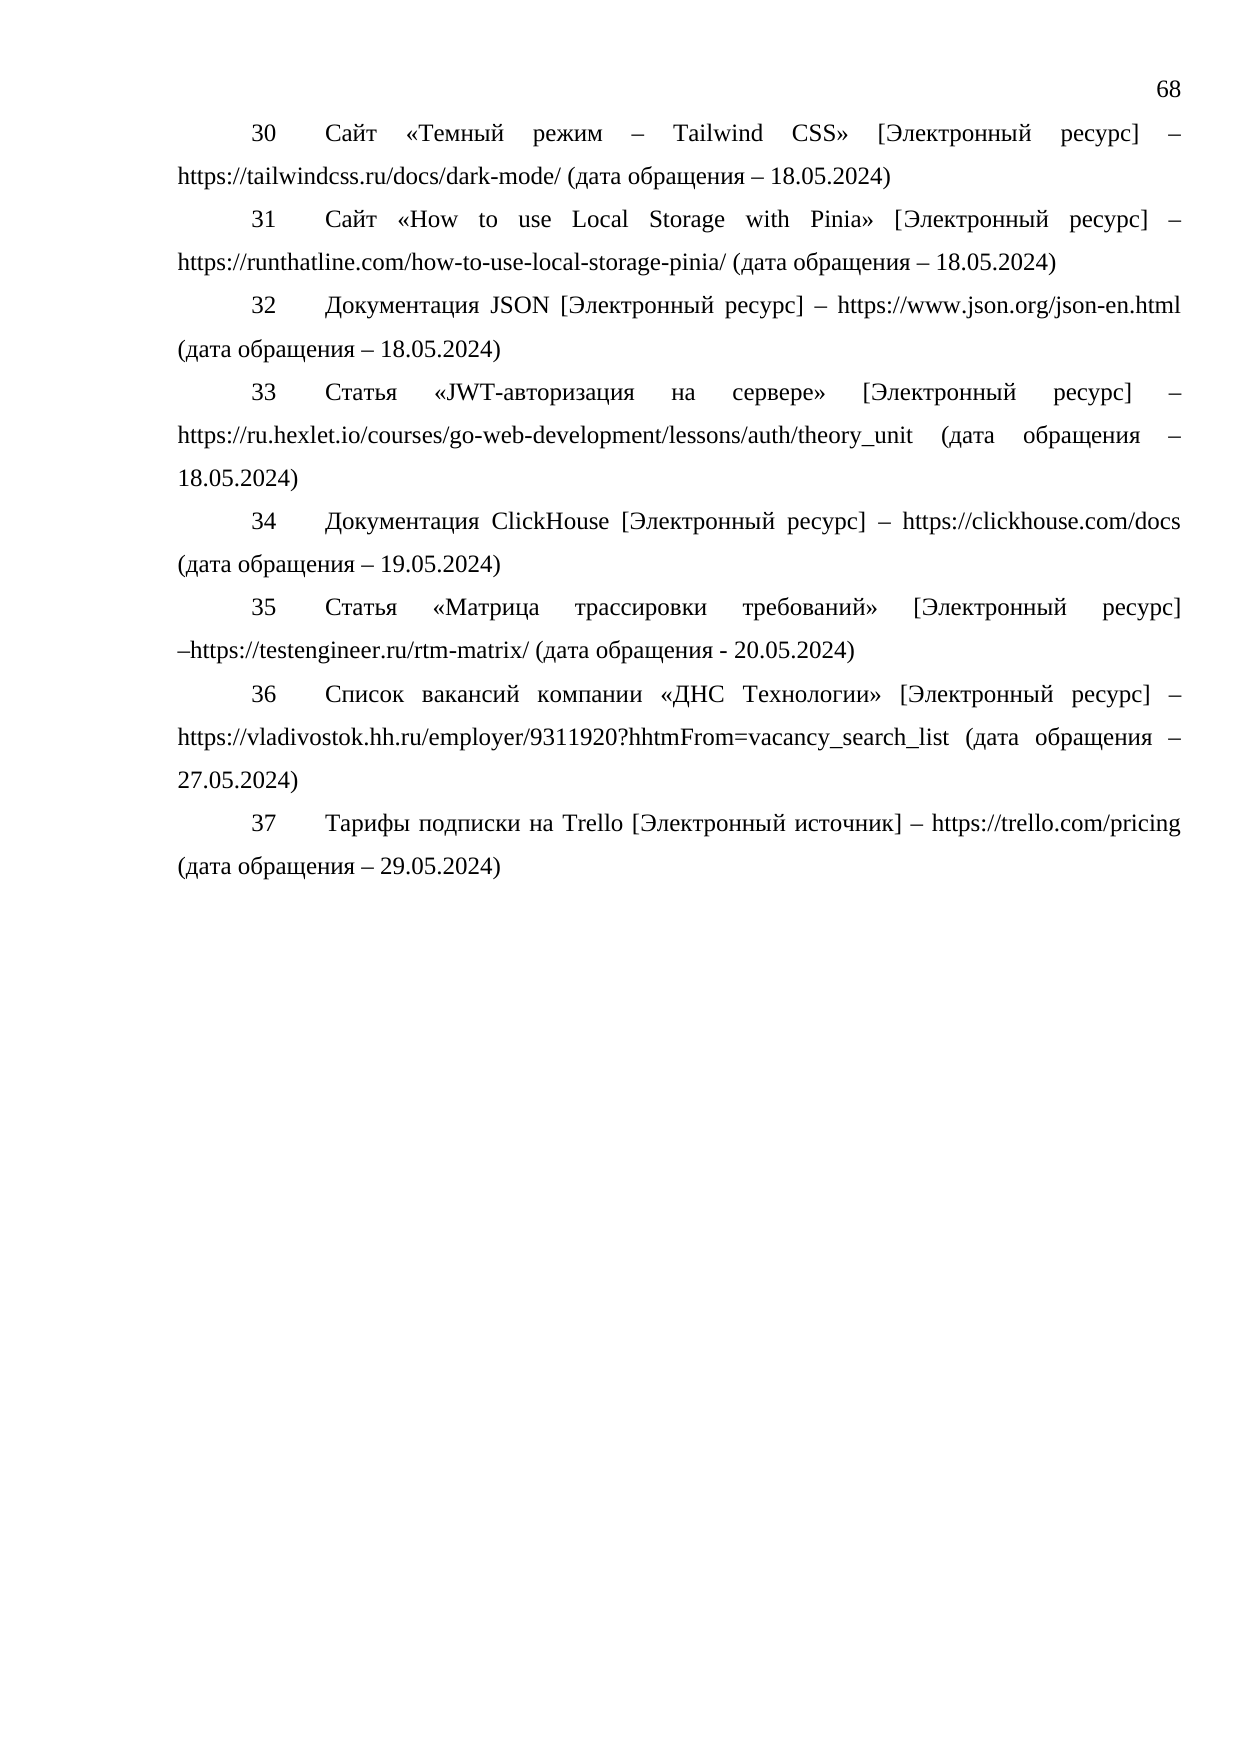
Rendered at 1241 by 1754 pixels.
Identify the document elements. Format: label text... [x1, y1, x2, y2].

list Тарифы подписки на Trello [Электронный источник] – https://trello.com/pricing (дата обращения – 29.05.2024) [177, 808, 1181, 880]
list Статья «JWT-авторизация на сервере» [Электронный ресурс] – https://ru.hexlet.io/courses/go-web-development/lessons/auth/theory_unit (дата обращения – 18.05.2024) [177, 377, 1181, 492]
list Статья «Матрица трассировки требований» [Электронный ресурс] –https://testengineer.ru/rtm-matrix/ (дата обращения - 20.05.2024) [177, 592, 1181, 664]
list Документация ClickHouse [Электронный ресурс] – https://clickhouse.com/docs (дата обращения – 19.05.2024) [177, 506, 1181, 578]
list Сайт «Темный режим – Tailwind CSS» [Электронный ресурс] – https://tailwindcss.ru/docs/dark-mode/ (дата обращения – 18.05.2024) [177, 118, 1181, 190]
list Документация JSON [Электронный ресурс] – https://www.json.org/json-en.html (дата обращения – 18.05.2024) [177, 291, 1181, 362]
list Сайт «How to use Local Storage with Pinia» [Электронный ресурс] – https://runthatline.com/how-to-use-local-storage-pinia/ (дата обращения – 18.05.2024) [177, 204, 1181, 276]
list Список вакансий компании «ДНС Технологии» [Электронный ресурс] – https://vladivostok.hh.ru/employer/9311920?hhtmFrom=vacancy_search_list (дата обращения – 27.05.2024) [177, 679, 1181, 794]
